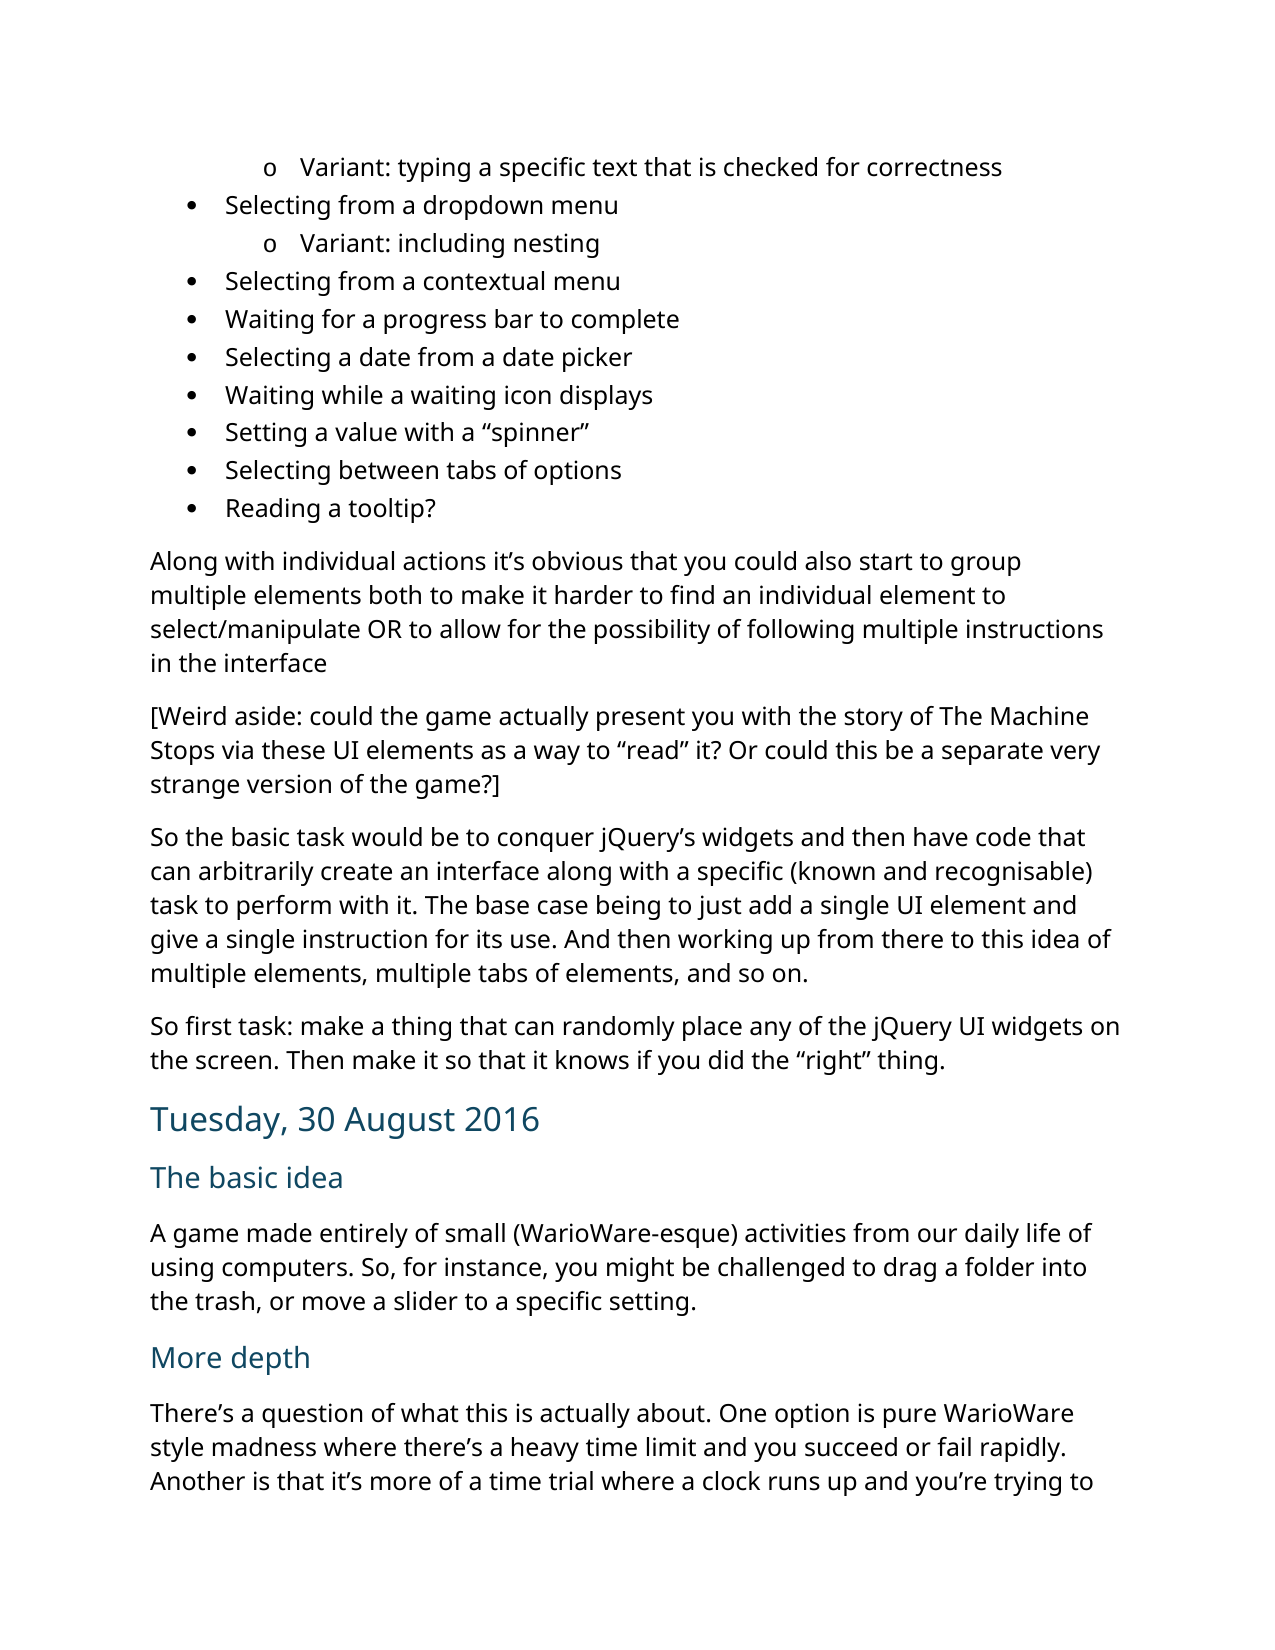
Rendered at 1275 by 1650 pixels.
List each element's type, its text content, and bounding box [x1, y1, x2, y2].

list Selecting a date from a date picker [187, 339, 1125, 373]
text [150, 1395, 1125, 1497]
list Variant: including nesting [262, 226, 1125, 260]
list Selecting from a dropdown menu [187, 188, 1125, 222]
text A game made entirely of small (WarioWare-esque) activities from our daily life of using computers. So, for instance, you might be challenged to drag a folder into the trash, or move a slider to a specific setting. [150, 1216, 1125, 1318]
list Selecting between tabs of options [187, 453, 1125, 487]
list Waiting for a progress bar to complete [187, 302, 1125, 336]
list Setting a value with a “spinner” [187, 415, 1125, 449]
subtitle Tuesday, 30 August 2016 [150, 1095, 1125, 1141]
list Selecting from a contextual menu [187, 264, 1125, 298]
list Variant: typing a specific text that is checked for correctness [262, 150, 1125, 184]
text Along with individual actions it’s obvious that you could also start to group multiple elements both to make it harder to find an individual element to select/manipulate OR to allow for the possibility of following multiple instructions in the interface [150, 543, 1125, 680]
text So first task: make a thing that can randomly place any of the jQuery UI widgets on the screen. Then make it so that it knows if you did the “right” thing. [150, 1008, 1125, 1077]
list Reading a tooltip? [187, 491, 1125, 525]
text [Weird aside: could the game actually present you with the story of The Machine Stops via these UI elements as a way to “read” it? Or could this be a separate very strange version of the game?] [150, 698, 1125, 801]
subtitle More depth [150, 1337, 1125, 1377]
subtitle The basic idea [150, 1157, 1125, 1197]
list Waiting while a waiting icon displays [187, 377, 1125, 411]
text So the basic task would be to conquer jQuery’s widgets and then have code that can arbitrarily create an interface along with a specific (known and recognisable) task to perform with it. The base case being to just add a single UI element and give a single instruction for its use. And then working up from there to this idea of multiple elements, multiple tabs of elements, and so on. [150, 819, 1125, 990]
